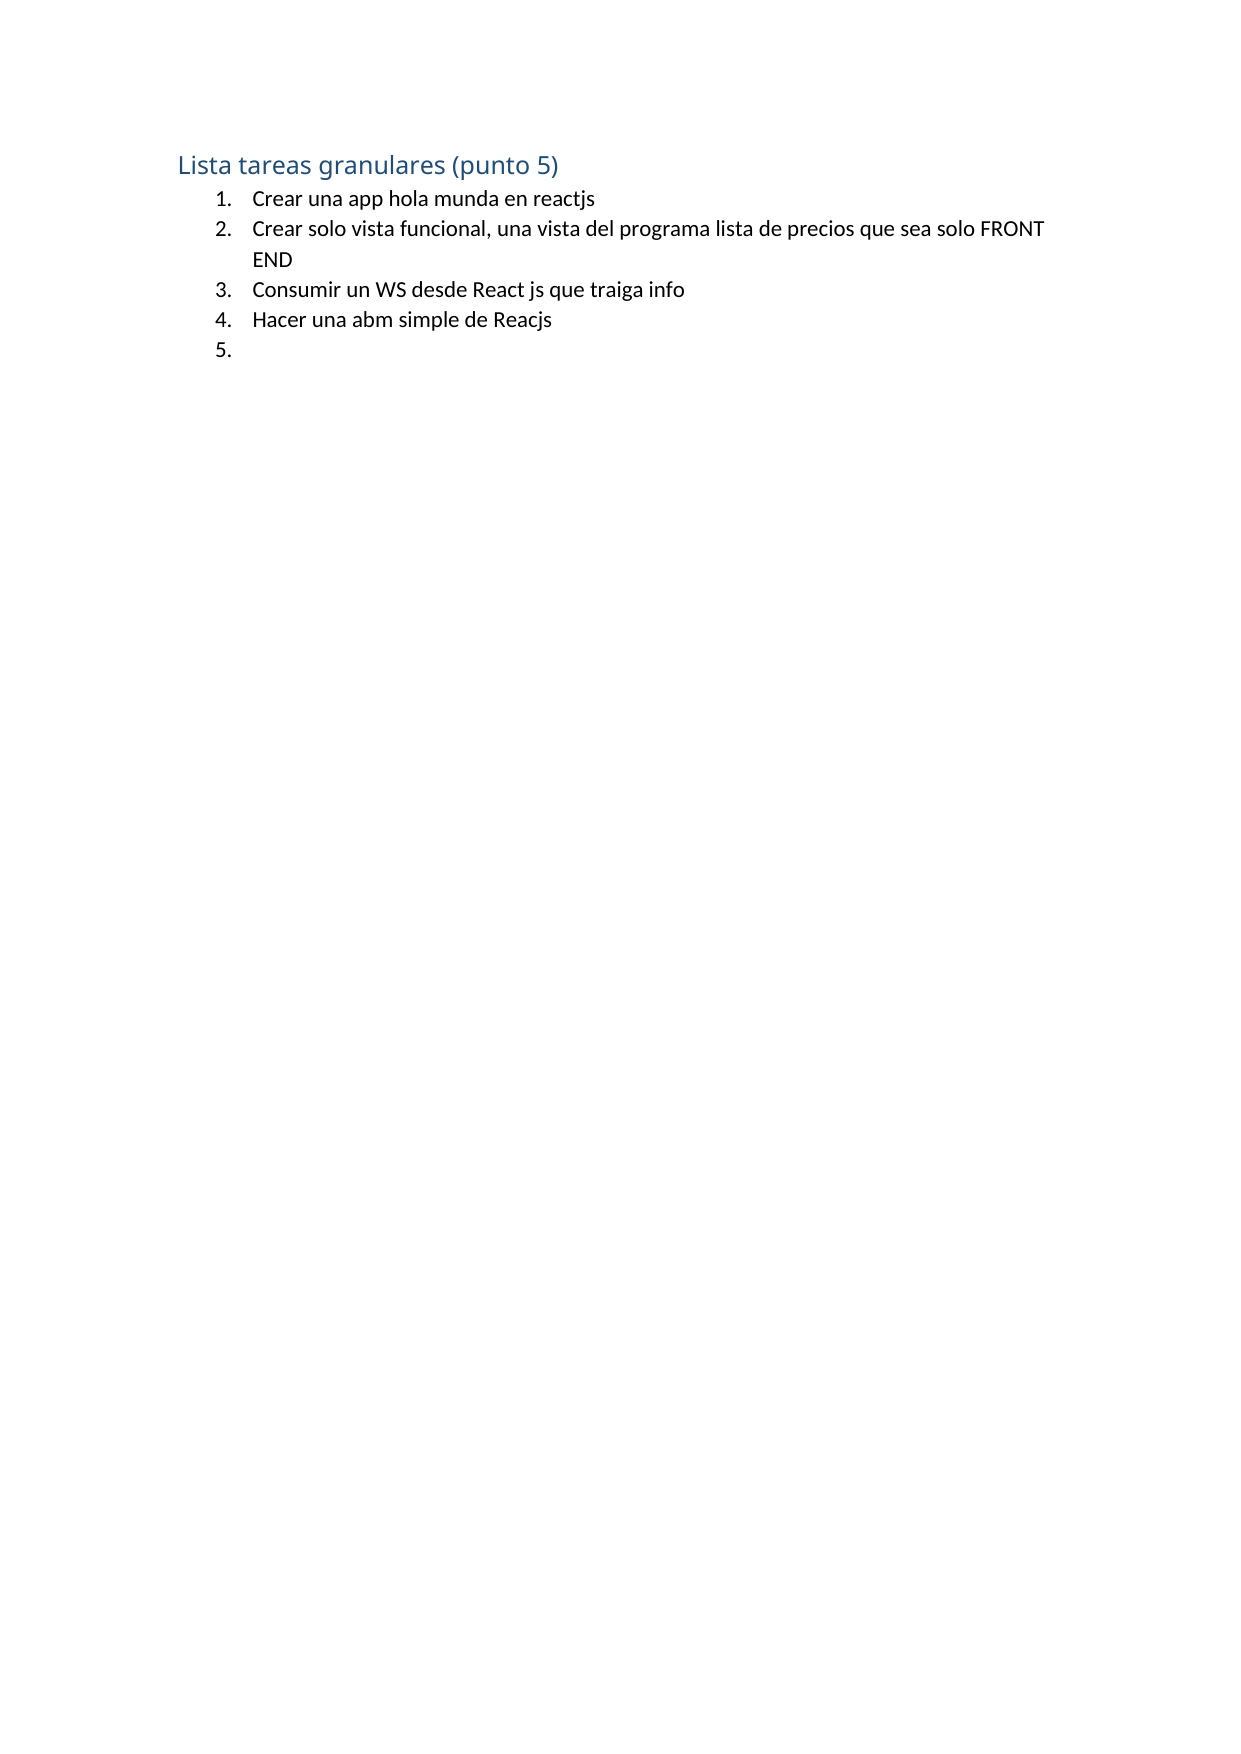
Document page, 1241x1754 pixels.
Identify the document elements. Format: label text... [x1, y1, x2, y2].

subtitle Lista tareas granulares (punto 5) [177, 148, 1063, 182]
list Consumir un WS desde React js que traiga info [215, 275, 1063, 303]
list Crear solo vista funcional, una vista del programa lista de precios que sea solo FRONT END [215, 214, 1063, 273]
list Hacer una abm simple de Reacjs [215, 305, 1063, 333]
list Crear una app hola munda en reactjs [215, 184, 1063, 212]
